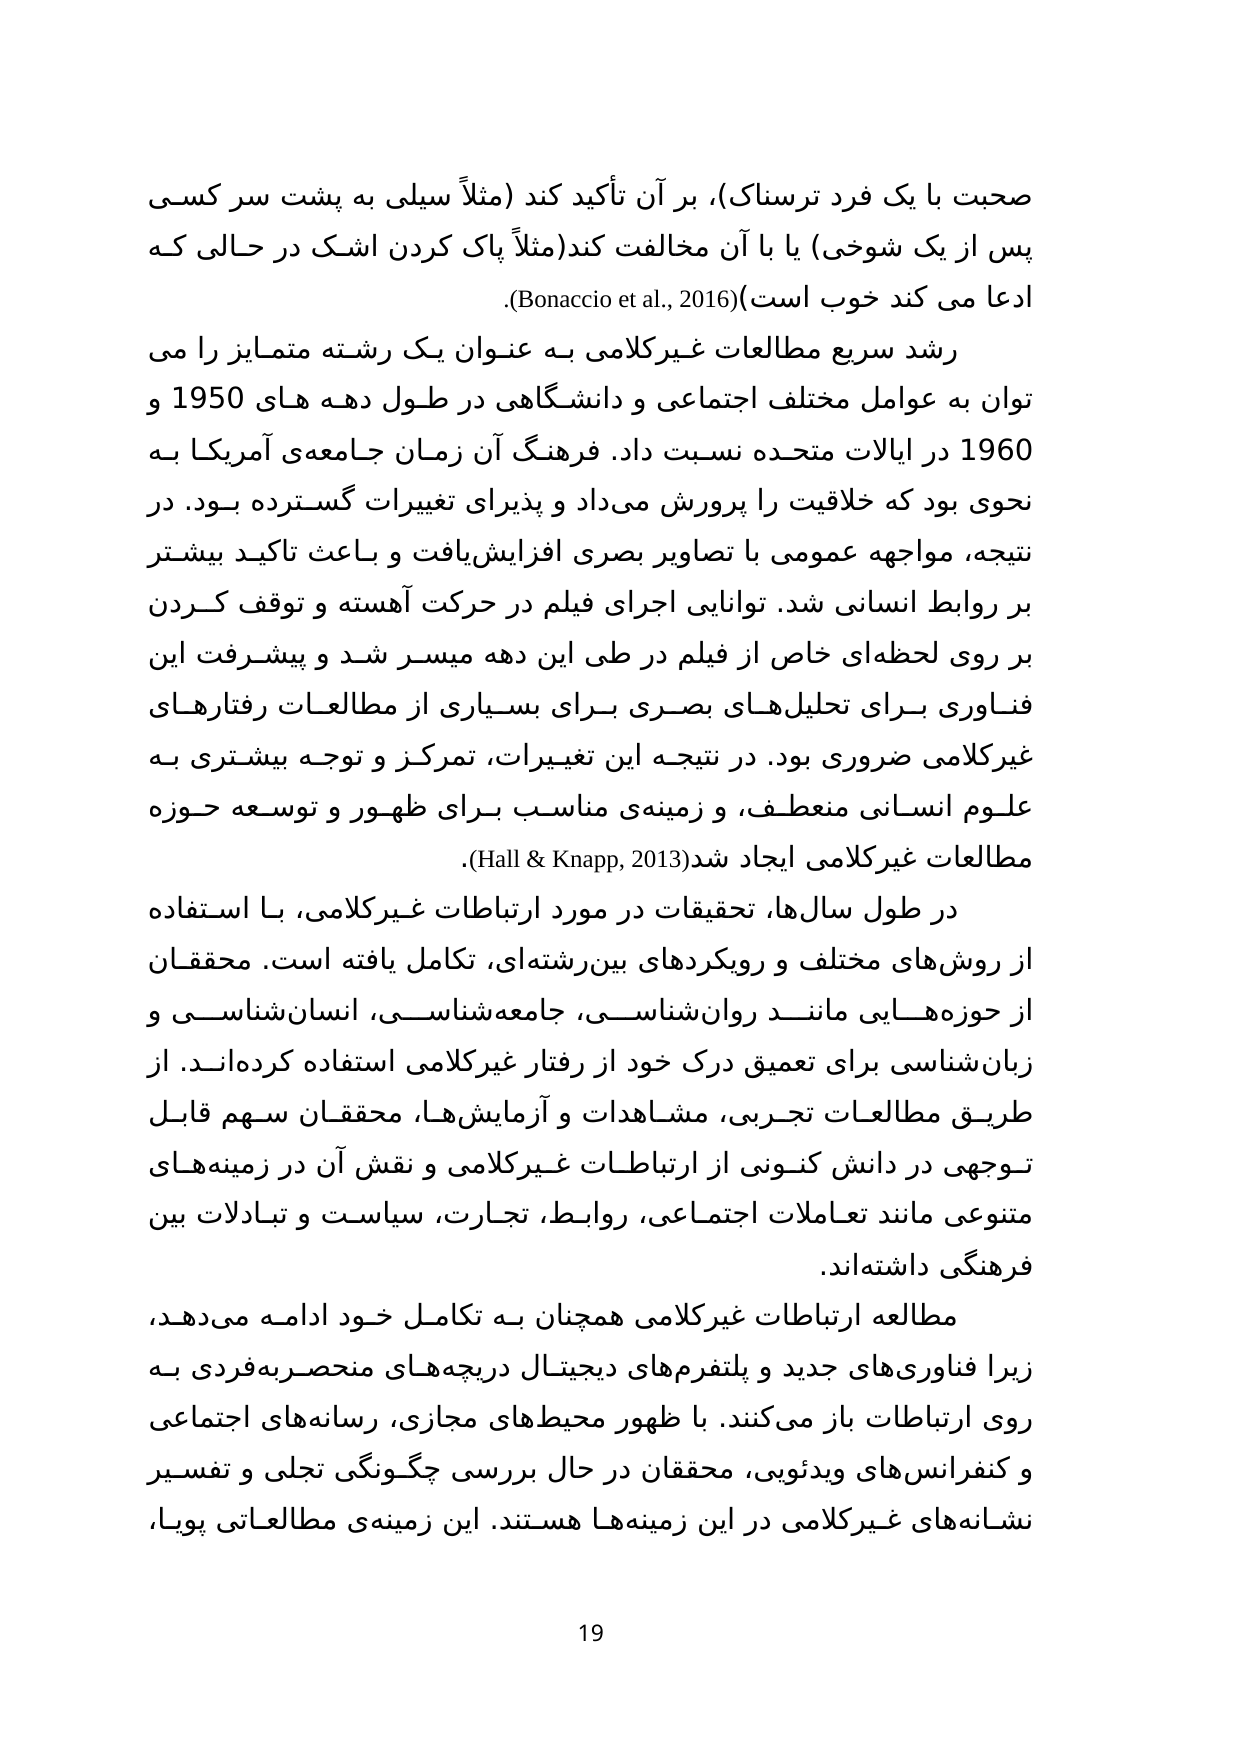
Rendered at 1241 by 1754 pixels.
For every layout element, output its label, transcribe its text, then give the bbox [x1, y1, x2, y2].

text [148, 1299, 1033, 1536]
text رشد سریع مطالعات غیرکلامی به عنوان یک رشته متمایز را می توان به عوامل مختلف اجتماعی و دانشگاهی در طول دهه های 1950 و 1960 در ایالات متحده نسبت داد. فرهنگ آن زمان جامعه‌ی آمریکا به نحوی بود که خلاقیت را پرورش می‌داد و پذیرای تغییرات گسترده بود. در نتیجه، مواجهه عمومی با تصاویر بصری افزایش‌یافت و باعث تاکید بیشتر بر روابط انسانی شد. توانایی اجرای فیلم در حرکت آهسته و توقف کردن بر روی لحظه‌ای خاص از فیلم در طی این دهه میسر شد و پیشرفت این فناوری برای تحلیل‌های بصری برای بسیاری از مطالعات رفتارهای غیرکلامی ضروری بود. در نتیجه این تغییرات، تمرکز و توجه بیشتری به علوم انسانی منعطف، و زمینه‌ی مناسب برای ظهور و توسعه حوزه مطالعات غیرکلامی ایجاد شد(Hall & Knapp, 2013). [148, 331, 1033, 874]
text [148, 178, 1033, 314]
text در طول سال‌ها، تحقیقات در مورد ارتباطات غیرکلامی، با استفاده از روش‌‌های مختلف و رویکردهای بین‌رشته‌ای، تکامل یافته است. محققان از حوزه‌هایی مانند روان‌شناسی، جامعه‌شناسی، انسان‌شناسی و زبان‌شناسی برای تعمیق درک خود از رفتار غیرکلامی استفاده کرده‌اند. از طریق مطالعات تجربی، مشاهدات و آزمایش‌ها، محققان سهم قابل توجهی در دانش کنونی از ارتباطات غیرکلامی و نقش آن در زمینه‌های متنوعی مانند تعاملات اجتماعی، روابط، تجارت، سیاست و تبادلات بین فرهنگی داشته‌اند. [148, 891, 1033, 1282]
